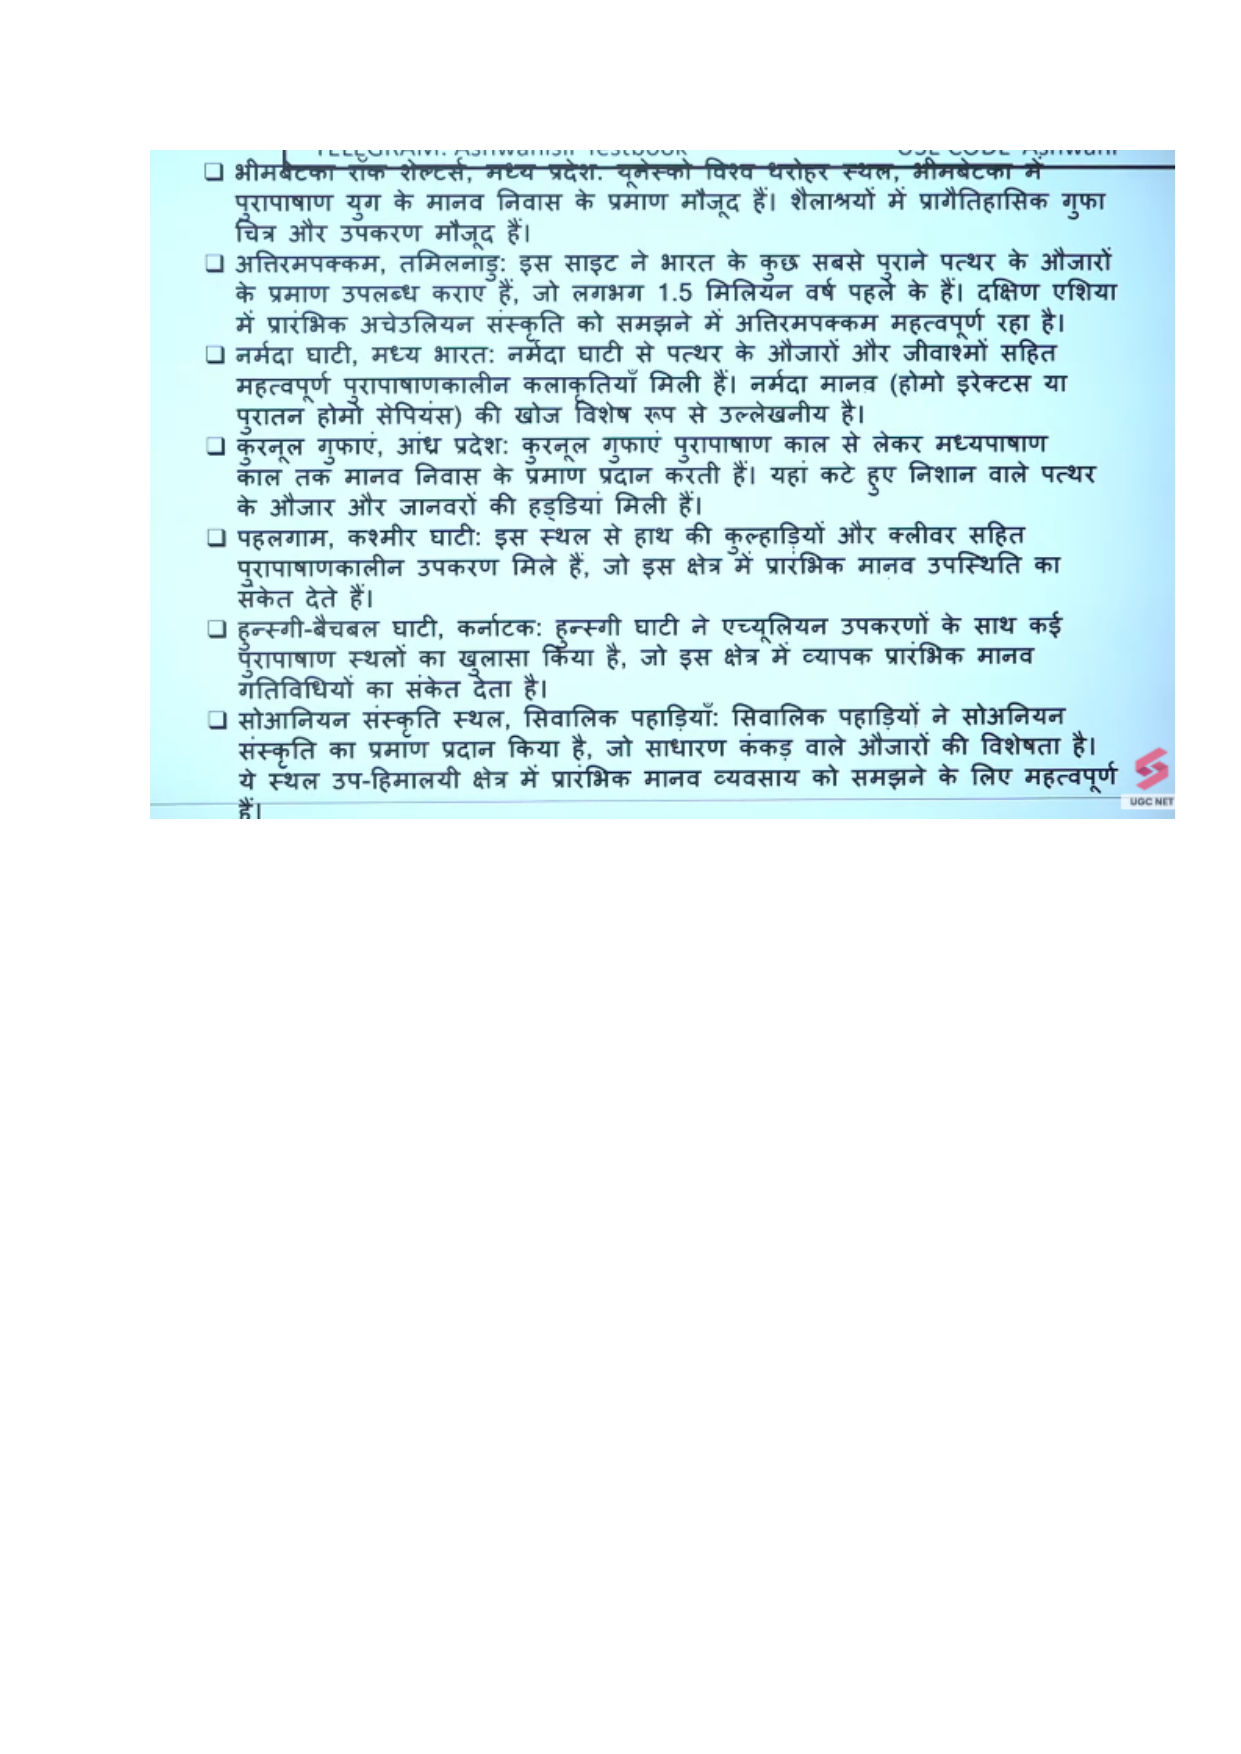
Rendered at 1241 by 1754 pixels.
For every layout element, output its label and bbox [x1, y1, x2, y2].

picture [150, 150, 1175, 819]
